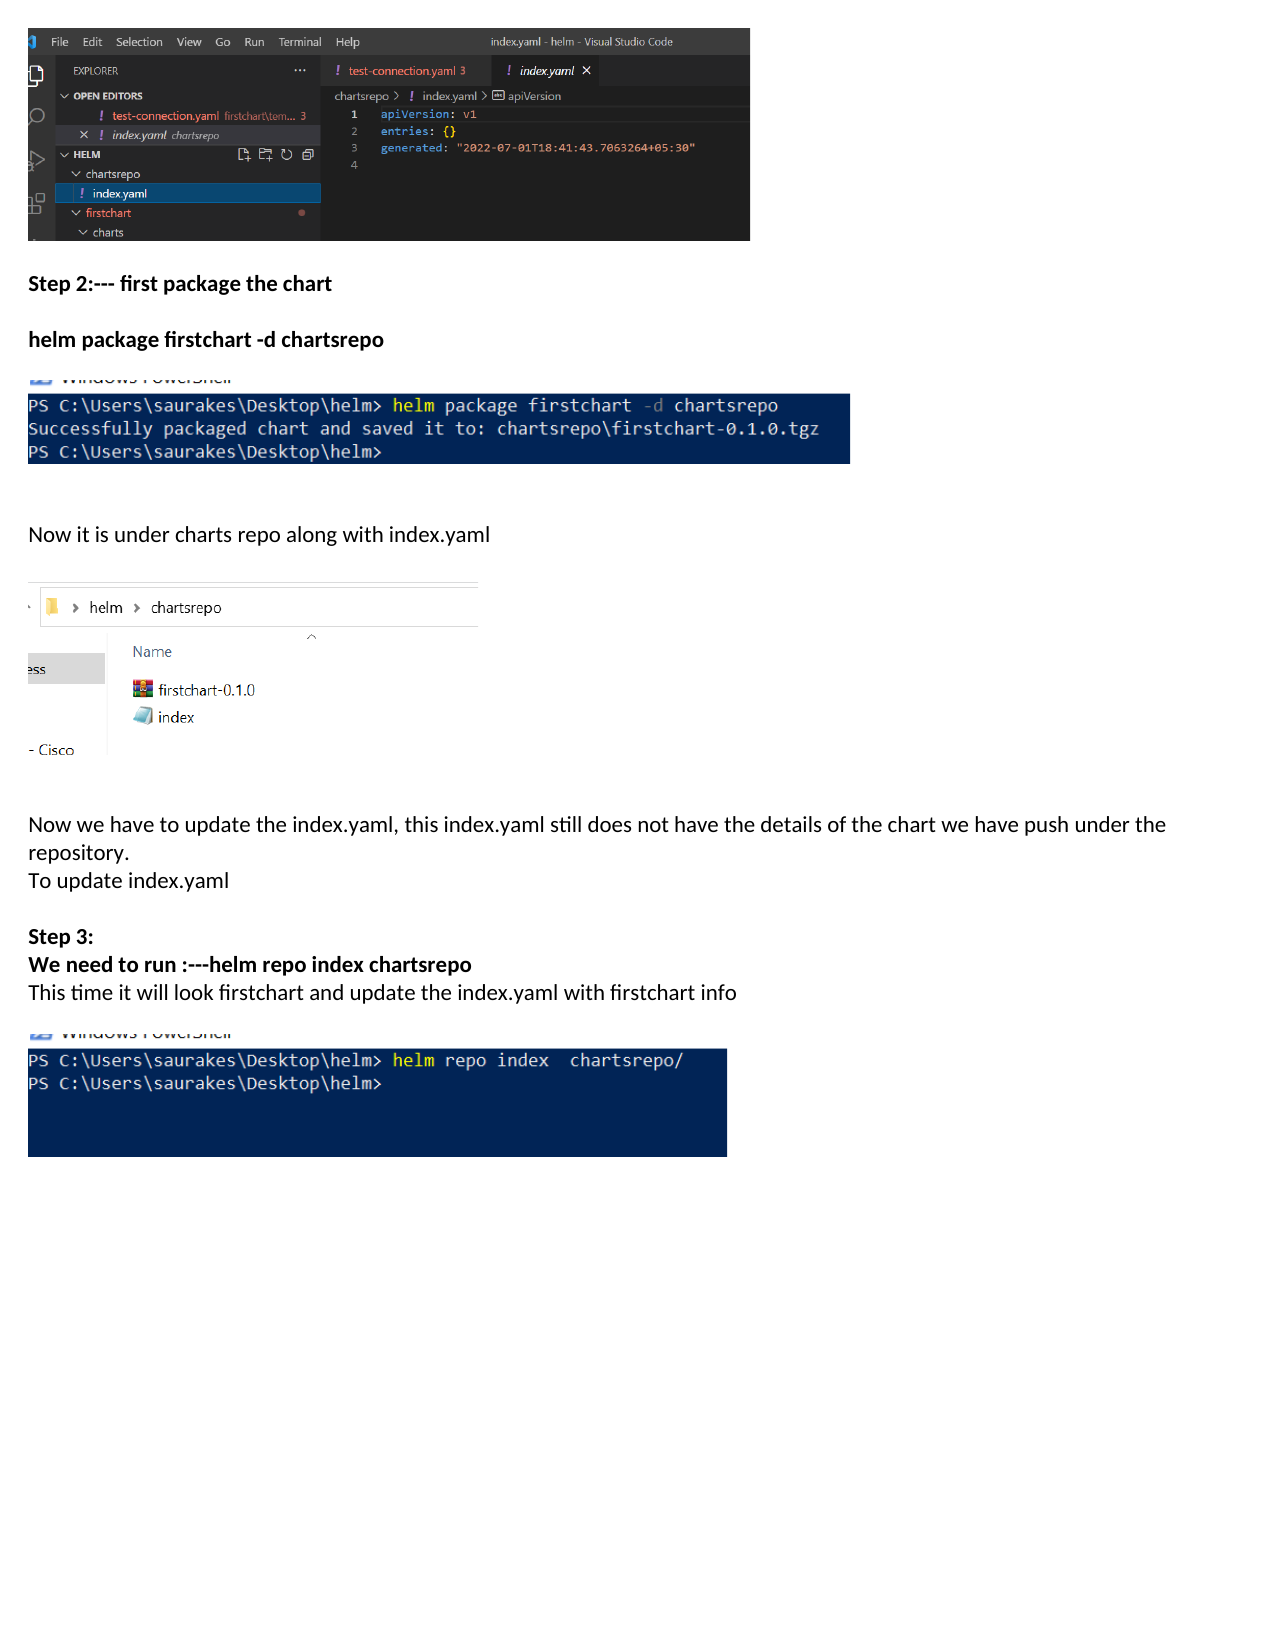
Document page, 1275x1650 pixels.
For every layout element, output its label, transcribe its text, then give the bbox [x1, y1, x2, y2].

text This time it will look firstchart and update the index.yaml with firstchart info [28, 978, 1237, 1006]
picture [28, 380, 851, 464]
text To update index.yaml [28, 866, 1237, 894]
text Now we have to update the index.yaml, this index.yaml still does not have the details of the chart we have push under the repository. [28, 810, 1237, 866]
text helm package firstchart -d chartsrepo [28, 325, 1237, 353]
picture [28, 576, 479, 755]
text We need to run :---helm repo index chartsrepo [28, 950, 1237, 978]
text Now it is under charts repo along with index.yaml [28, 520, 1237, 548]
text Step 2:--- first package the chart [28, 269, 1237, 297]
picture [28, 1034, 728, 1157]
picture [28, 28, 750, 241]
text Step 3: [28, 922, 1237, 950]
